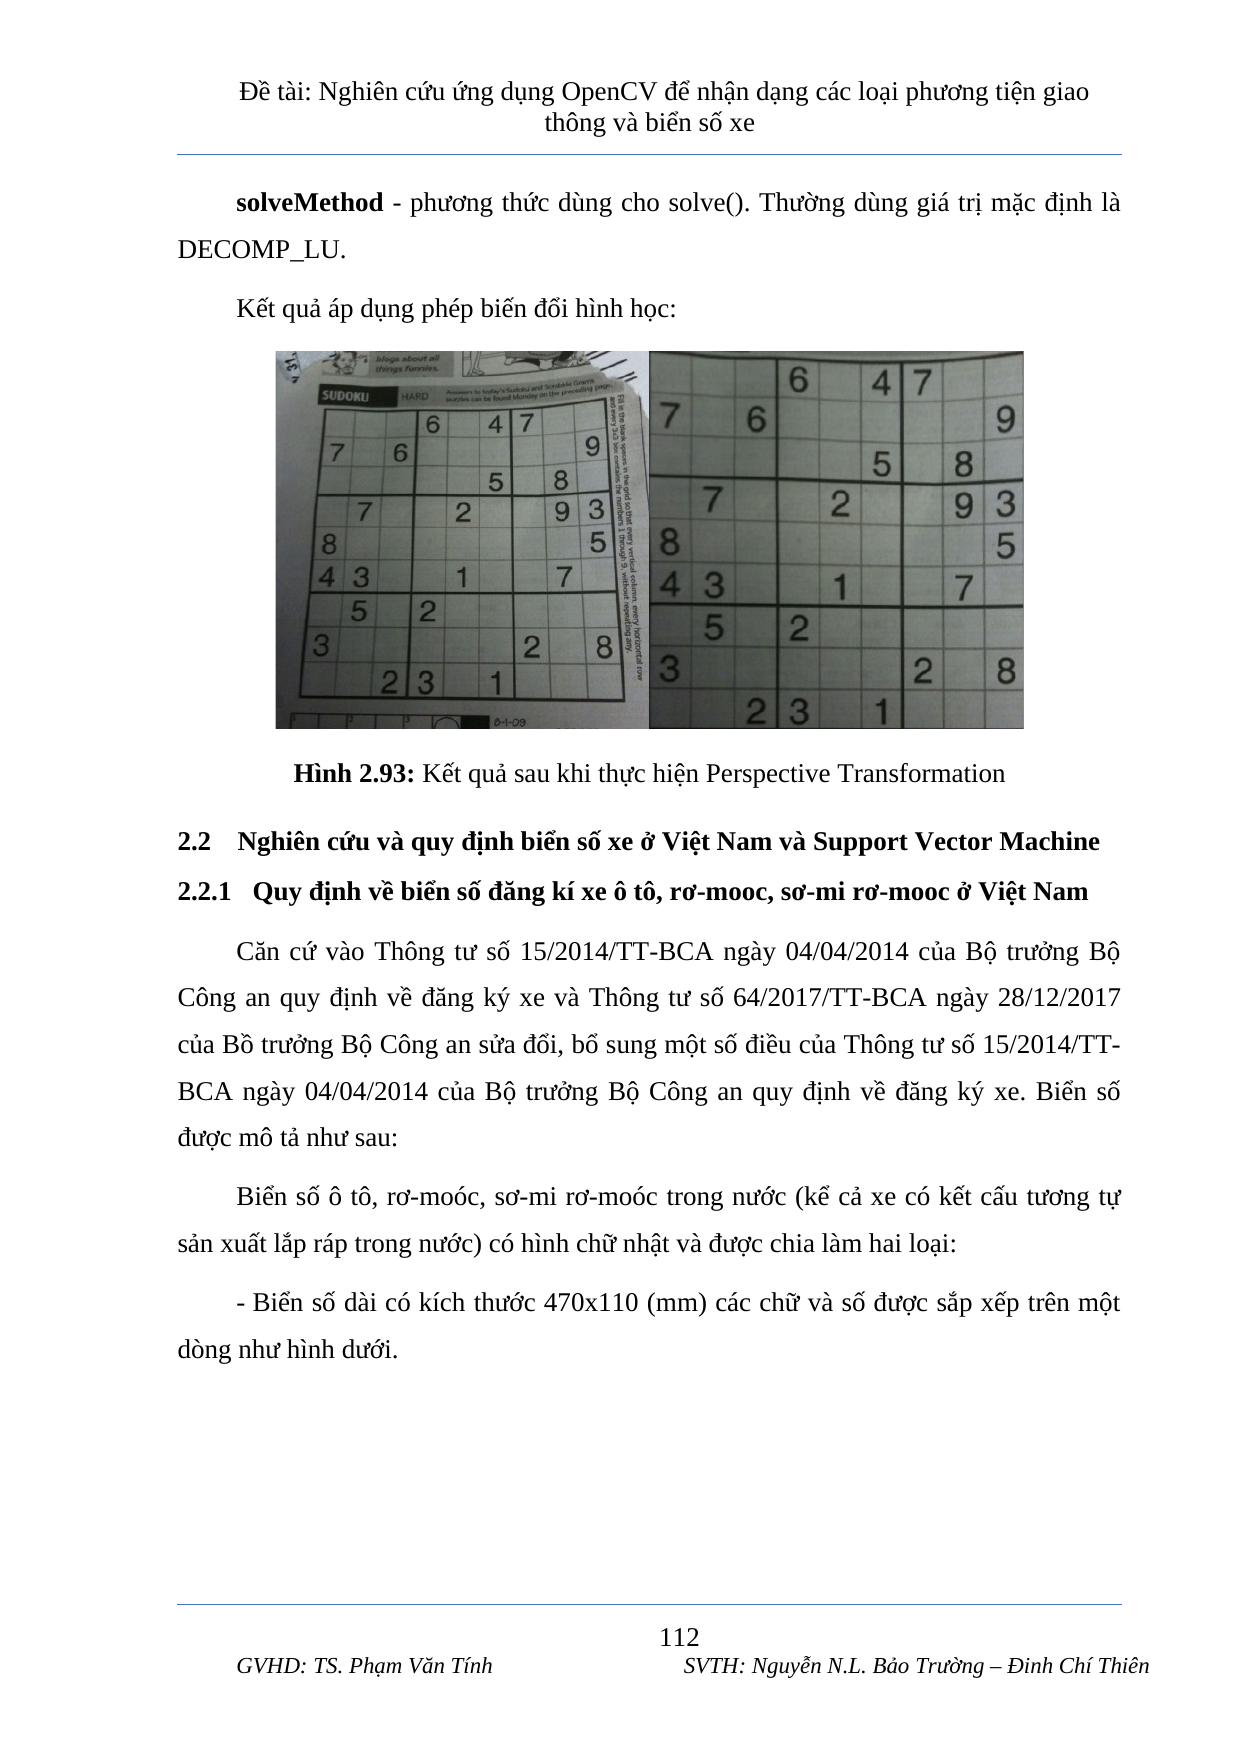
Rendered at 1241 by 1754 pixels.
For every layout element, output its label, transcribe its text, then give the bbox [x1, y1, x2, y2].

subtitle Nghiên cứu và quy định biển số xe ở Việt Nam và Support Vector Machine [177, 824, 1122, 856]
text solveMethod - phương thức dùng cho solve(). Thường dùng giá trị mặc định là DECOMP_LU. [177, 186, 1122, 264]
picture [275, 351, 1024, 729]
text Biển số ô tô, rơ-moóc, sơ-mi rơ-moóc trong nước (kể cả xe có kết cấu tương tự sản xuất lắp ráp trong nước) có hình chữ nhật và được chia làm hai loại: [177, 1180, 1122, 1258]
text Kết quả áp dụng phép biến đổi hình học: [177, 292, 1122, 323]
text Căn cứ vào Thông tư số 15/2014/TT-BCA ngày 04/04/2014 của Bộ trưởng Bộ Công an quy định về đăng ký xe và Thông tư số 64/2017/TT-BCA ngày 28/12/2017 của Bồ trưởng Bộ Công an sửa đổi, bổ sung một số điều của Thông tư số 15/2014/TT-BCA ngày 04/04/2014 của Bộ trưởng Bộ Công an quy định về đăng ký xe. Biển số được mô tả như sau: [177, 934, 1122, 1152]
subtitle Quy định về biển số đăng kí xe ô tô, rơ-mooc, sơ-mi rơ-mooc ở Việt Nam [177, 875, 1122, 907]
text - Biển số dài có kích thước 470x110 (mm) các chữ và số được sắp xếp trên một dòng như hình dưới. [177, 1286, 1122, 1364]
text Hình 2.93: Kết quả sau khi thực hiện Perspective Transformation [177, 757, 1122, 788]
